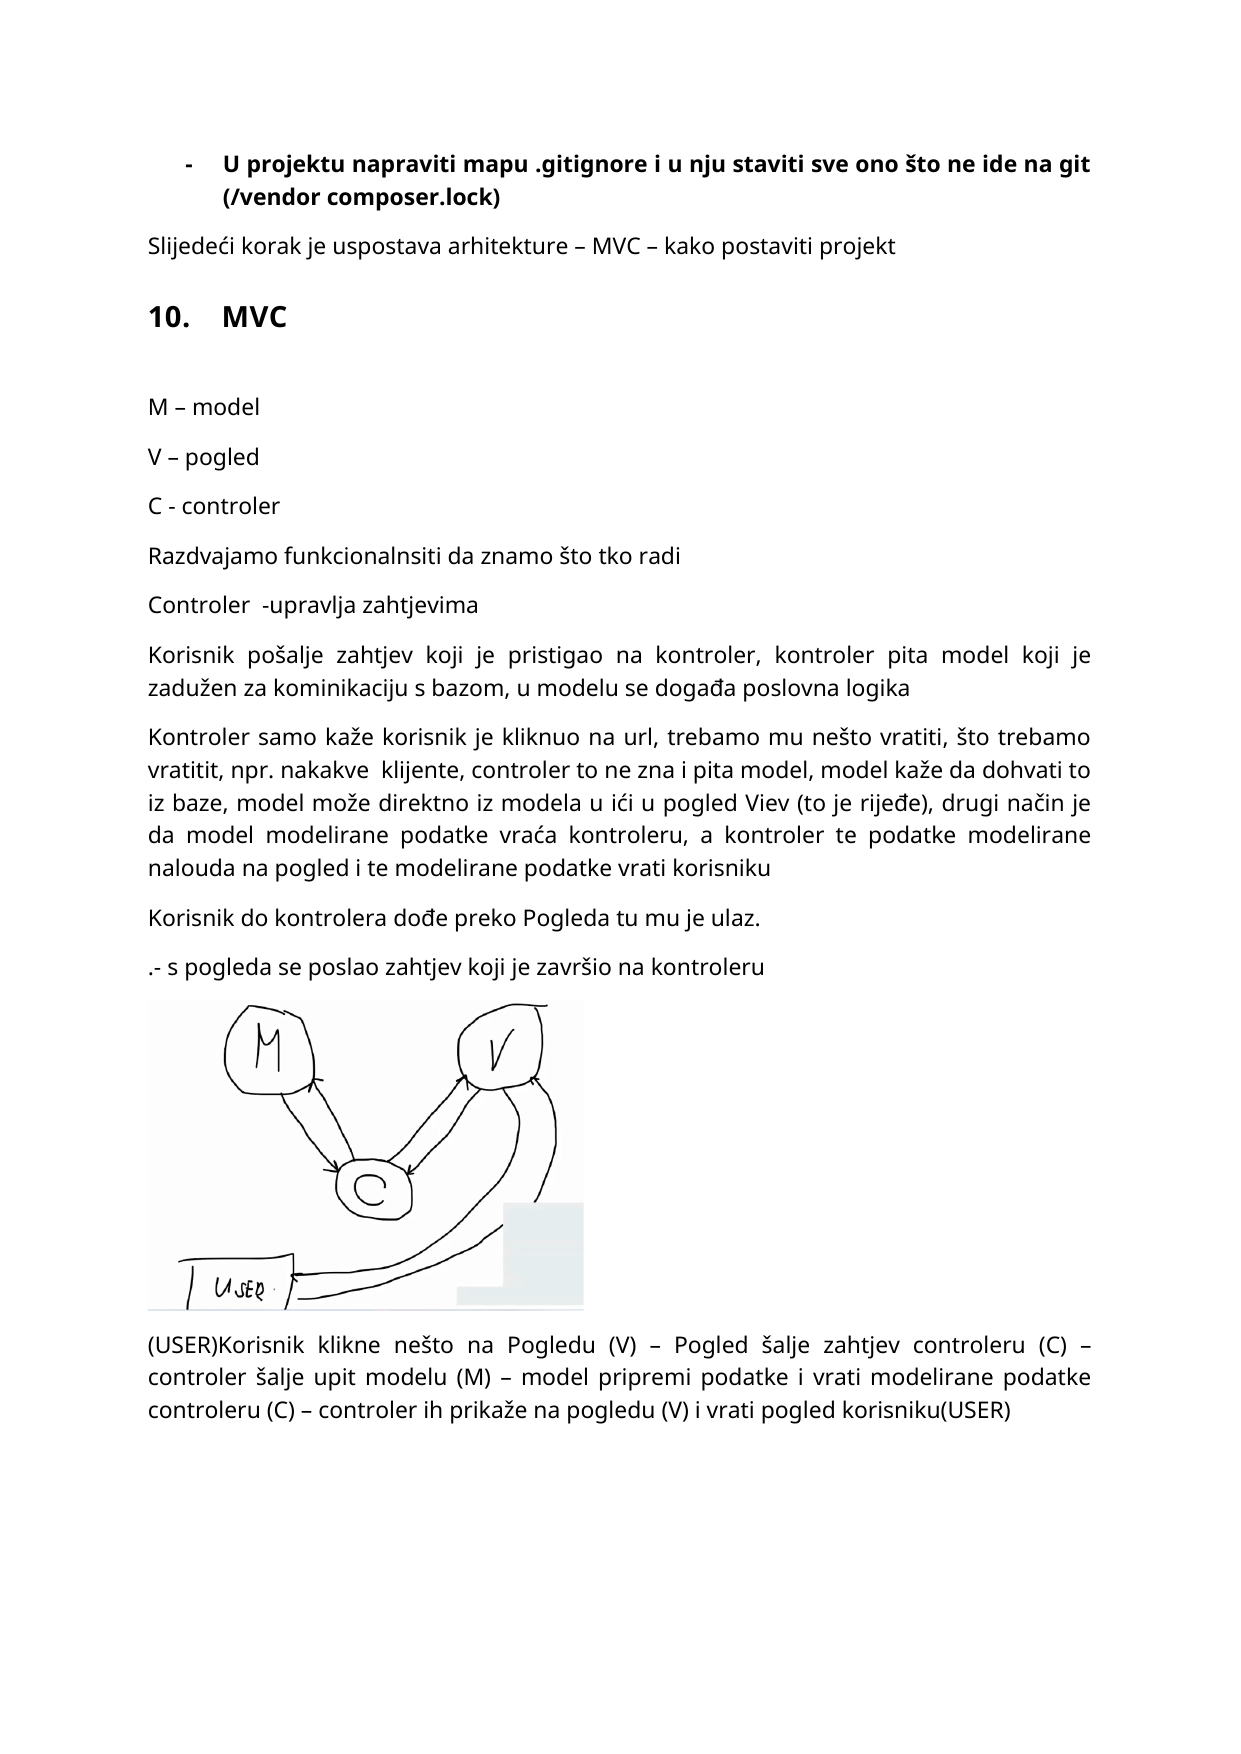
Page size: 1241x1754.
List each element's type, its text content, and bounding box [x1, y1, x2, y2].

text C - controler [148, 490, 1093, 522]
list U projektu napraviti mapu .gitignore i u nju staviti sve ono što ne ide na git (/vendor composer.lock) [185, 148, 1093, 212]
text Korisnik pošalje zahtjev koji je pristigao na kontroler, kontroler pita model koji je zadužen za kominikaciju s bazom, u modelu se događa poslovna logika [148, 639, 1093, 703]
text Razdvajamo funkcionalnsiti da znamo što tko radi [148, 540, 1093, 571]
text Korisnik do kontrolera dođe preko Pogleda tu mu je ulaz. [148, 902, 1093, 933]
text (USER)Korisnik klikne nešto na Pogledu (V) – Pogled šalje zahtjev controleru (C) – controler šalje upit modelu (M) – model pripremi podatke i vrati modelirane podatke controleru (C) – controler ih prikaže na pogledu (V) i vrati pogled korisniku(USER) [148, 1328, 1093, 1425]
text M – model [148, 391, 1093, 423]
text Kontroler samo kaže korisnik je kliknuo na url, trebamo mu nešto vratiti, što trebamo vratitit, npr. nakakve klijente, controler to ne zna i pita model, model kaže da dohvati to iz baze, model može direktno iz modela u ići u pogled Viev (to je rijeđe), drugi način je da model modelirane podatke vraća kontroleru, a kontroler te podatke modelirane nalouda na pogled i te modelirane podatke vrati korisniku [148, 721, 1093, 883]
text .- s pogleda se poslao zahtjev koji je završio na kontroleru [148, 951, 1093, 982]
text Controler -upravlja zahtjevima [148, 589, 1093, 621]
picture [147, 1000, 584, 1311]
subtitle MVC [148, 296, 1093, 336]
text Slijedeći korak je uspostava arhitekture – MVC – kako postaviti projekt [148, 230, 1093, 261]
text V – pogled [148, 441, 1093, 472]
